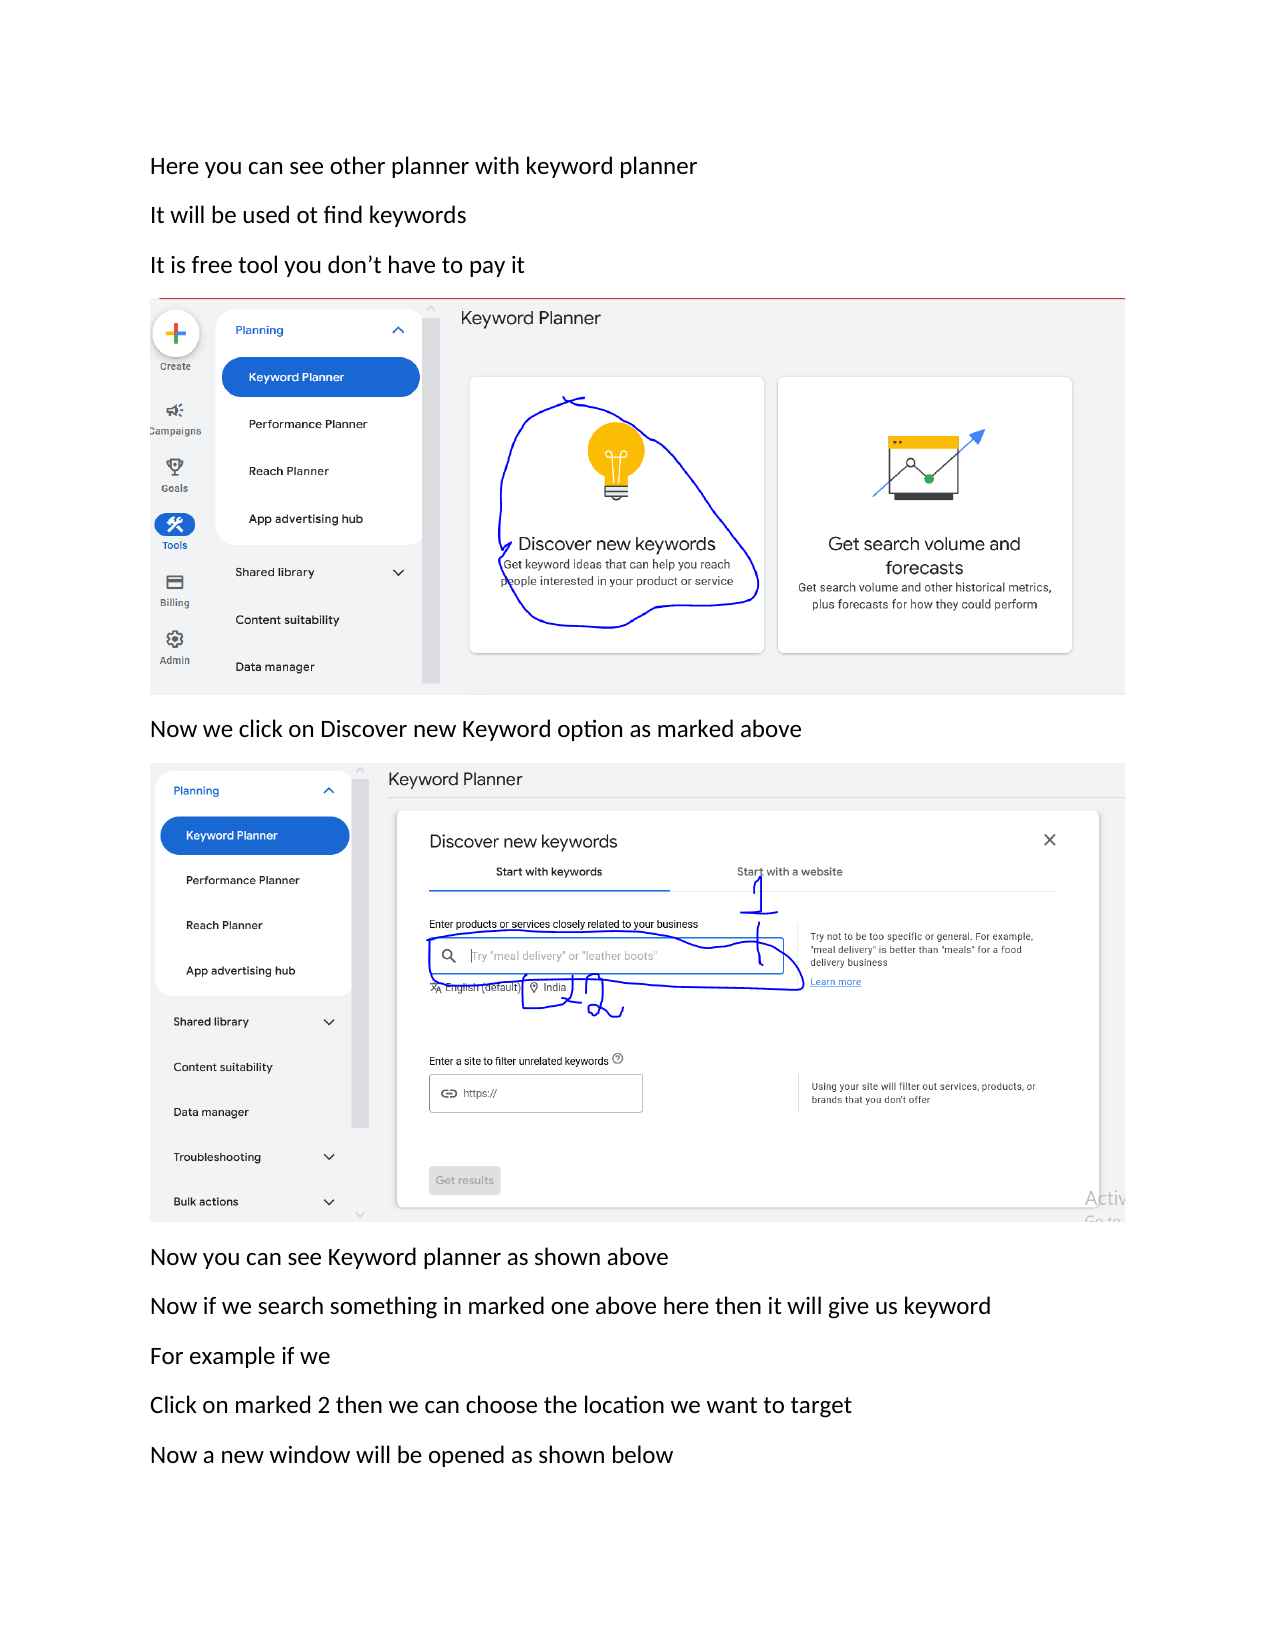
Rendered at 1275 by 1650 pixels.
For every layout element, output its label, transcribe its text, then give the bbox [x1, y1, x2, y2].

picture [150, 763, 1125, 1222]
text It will be used ot find keywords [150, 199, 1125, 230]
picture [150, 298, 1125, 695]
text For example if we [150, 1340, 1125, 1370]
text Here you can see other planner with keyword planner [150, 150, 1125, 181]
text Now you can see Keyword planner as shown above [150, 1241, 1125, 1271]
text Now if we search something in marked one above here then it will give us keyword [150, 1290, 1125, 1321]
text Now we click on Discover new Keyword option as marked above [150, 713, 1125, 744]
text It is free tool you don’t have to pay it [150, 249, 1125, 280]
text Click on marked 2 then we can choose the location we want to target [150, 1389, 1125, 1420]
text Now a new window will be opened as shown below [150, 1439, 1125, 1469]
